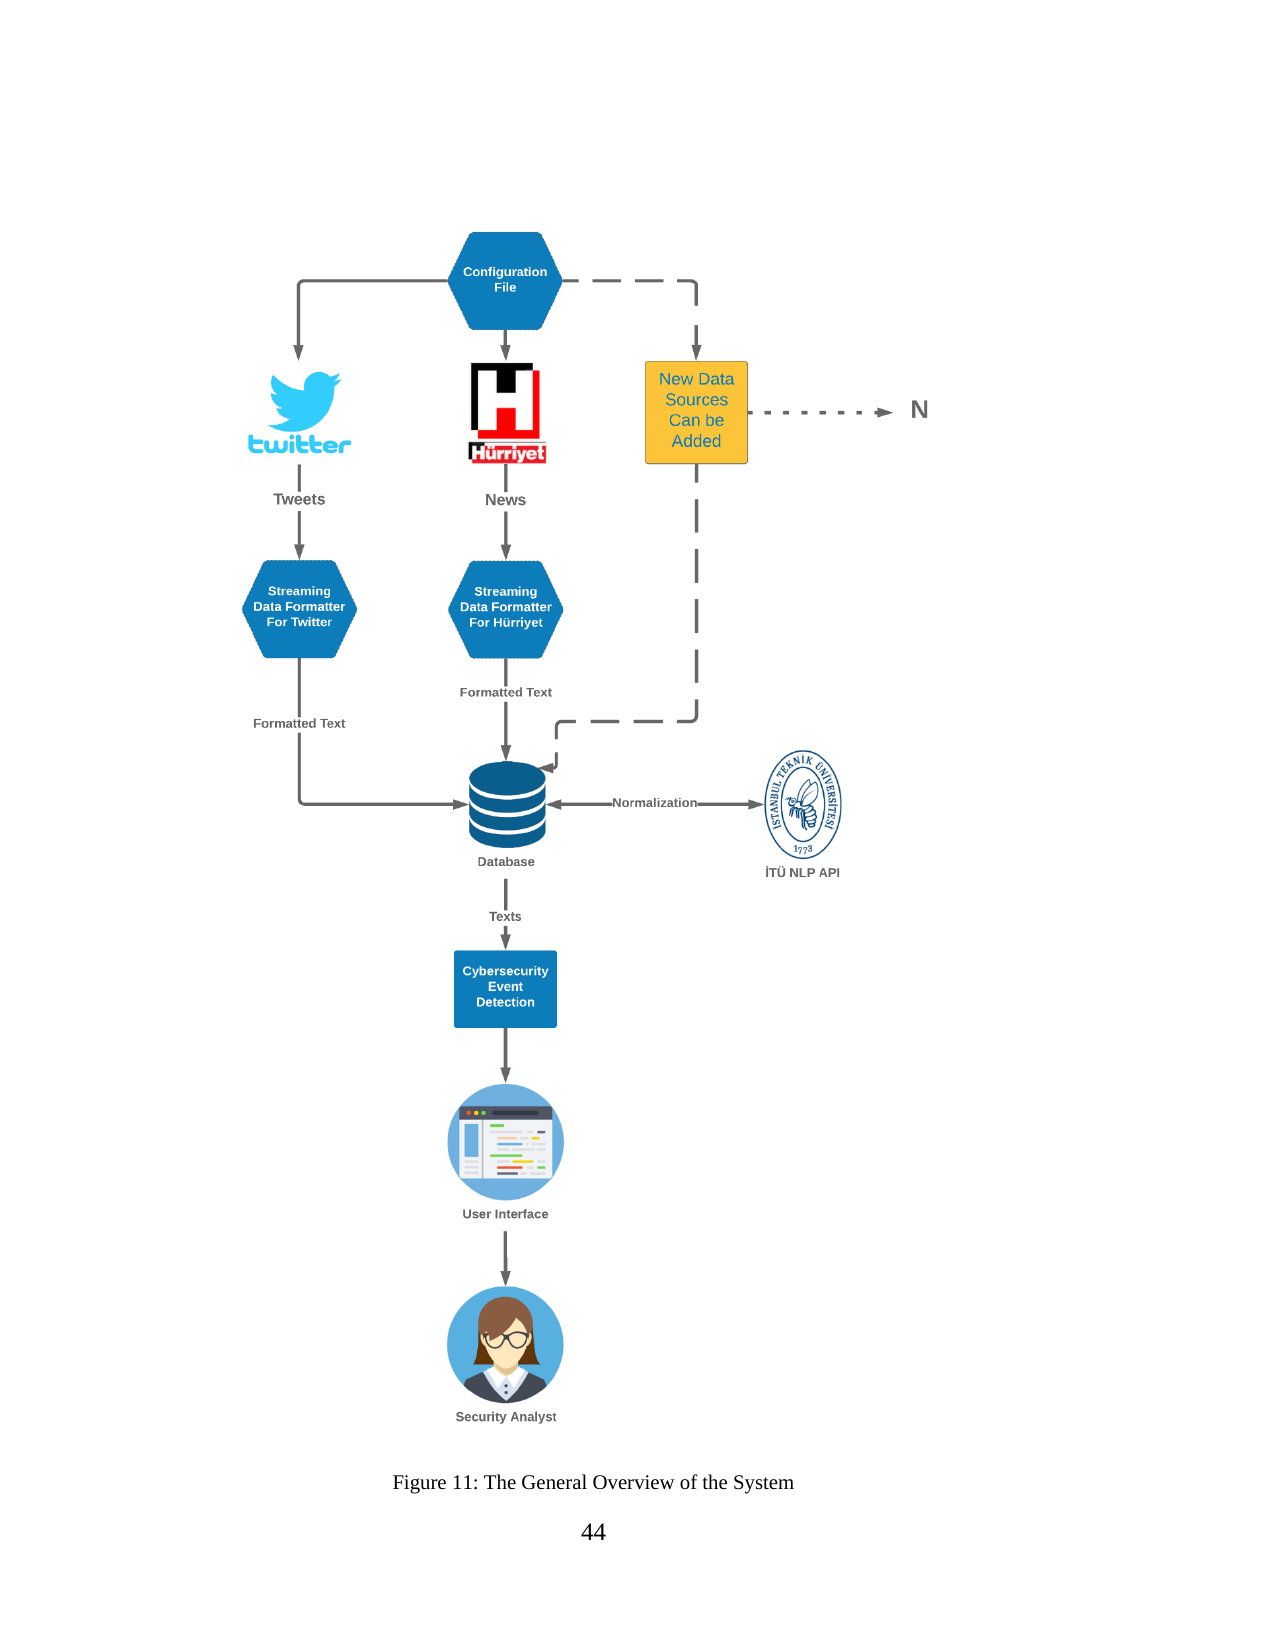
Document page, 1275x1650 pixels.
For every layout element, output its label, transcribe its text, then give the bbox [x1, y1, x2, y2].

text Figure 11: The General Overview of the System [148, 1470, 1039, 1494]
picture [216, 206, 971, 1460]
